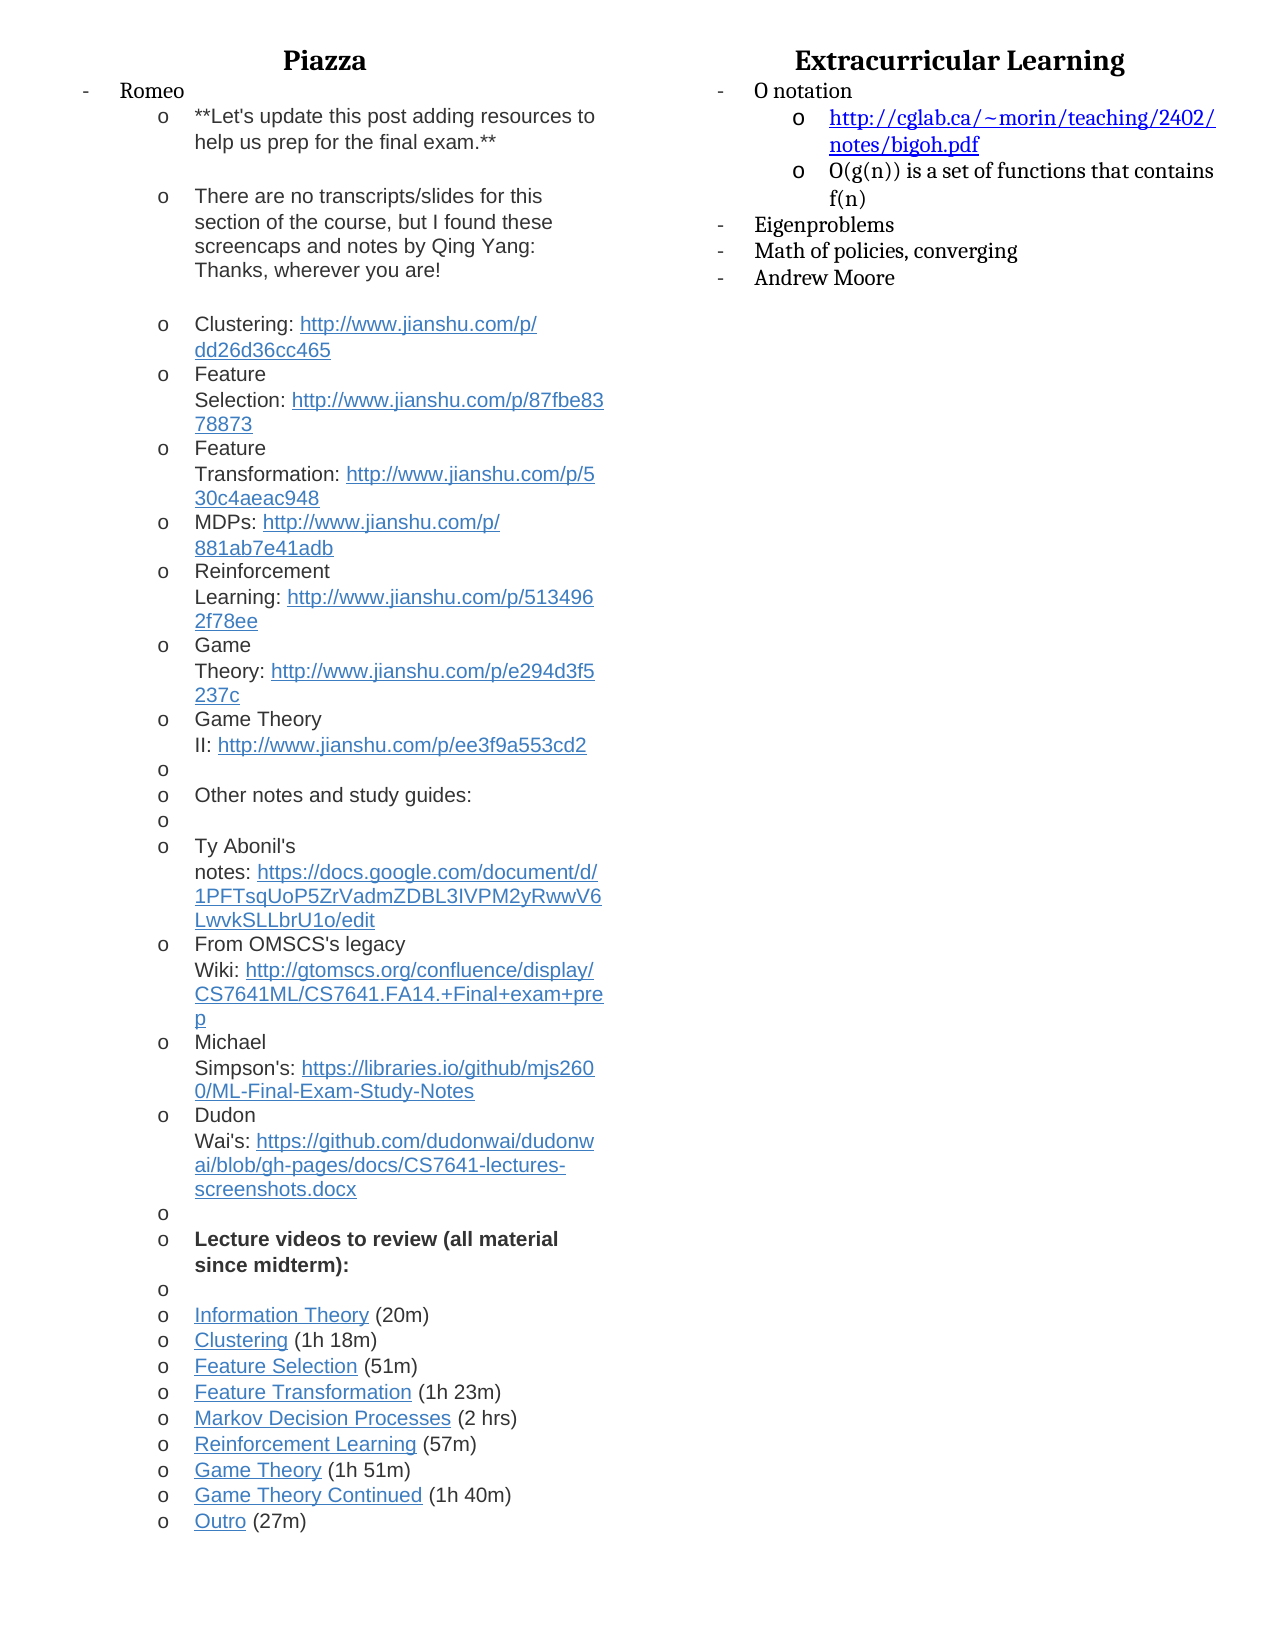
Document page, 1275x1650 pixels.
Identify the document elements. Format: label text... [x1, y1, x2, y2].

list Ty Abonil's notes: https://docs.google.com/document/d/1PFTsqUoP5ZrVadmZDBL3IVPM2yRwwV6LwvkSLLbrU1o/edit [157, 834, 605, 932]
list Reinforcement Learning: http://www.jianshu.com/p/5134962f78ee [157, 559, 605, 633]
list Andrew Moore [717, 265, 1240, 291]
list Game Theory II: http://www.jianshu.com/p/ee3f9a553cd2 [157, 707, 605, 757]
list Other notes and study guides: [157, 782, 605, 808]
subtitle Extracurricular Learning [679, 44, 1240, 78]
list Michael Simpson's: https://libraries.io/github/mjs2600/ML-Final-Exam-Study-Notes [157, 1029, 605, 1103]
list From OMSCS's legacy Wiki: http://gtomscs.org/confluence/display/CS7641ML/CS7641.FA14.+Final+exam+prep [157, 932, 605, 1029]
list MDPs: http://www.jianshu.com/p/881ab7e41adb [157, 509, 605, 559]
list Information Theory (20m) [157, 1302, 605, 1328]
list Math of policies, converging [717, 238, 1240, 265]
list Feature Selection: http://www.jianshu.com/p/87fbe8378873 [157, 362, 605, 436]
list Clustering: http://www.jianshu.com/p/dd26d36cc465 [157, 312, 605, 362]
list Feature Transformation (1h 23m) [157, 1380, 605, 1406]
list Game Theory: http://www.jianshu.com/p/e294d3f5237c [157, 633, 605, 707]
list Reinforcement Learning (57m) [157, 1432, 605, 1457]
list Feature Transformation: http://www.jianshu.com/p/530c4aeac948 [157, 436, 605, 509]
list Lecture videos to review (all material since midterm): [157, 1227, 605, 1277]
subtitle Piazza [44, 44, 605, 78]
list There are no transcripts/slides for this section of the course, but I found these screencaps and notes by Qing Yang: Thanks, wherever you are! [157, 184, 605, 282]
list Game Theory (1h 51m) [157, 1457, 605, 1483]
list Feature Selection (51m) [157, 1354, 605, 1380]
list Game Theory Continued (1h 40m) [157, 1483, 605, 1509]
list O notation [717, 78, 1240, 104]
list Markov Decision Processes (2 hrs) [157, 1406, 605, 1432]
list Clustering (1h 18m) [157, 1328, 605, 1354]
list Outro (27m) [157, 1509, 605, 1535]
list http://cglab.ca/~morin/teaching/2402/notes/bigoh.pdf [792, 104, 1240, 158]
list Dudon Wai's: https://github.com/dudonwai/dudonwai/blob/gh-pages/docs/CS7641-lectures-screenshots.docx [157, 1103, 605, 1201]
list Eigenproblems [717, 212, 1240, 238]
list **Let's update this post adding resources to help us prep for the final exam.** [157, 104, 605, 154]
list O(g(n)) is a set of functions that contains f(n) [792, 158, 1240, 212]
list Romeo [82, 78, 605, 104]
